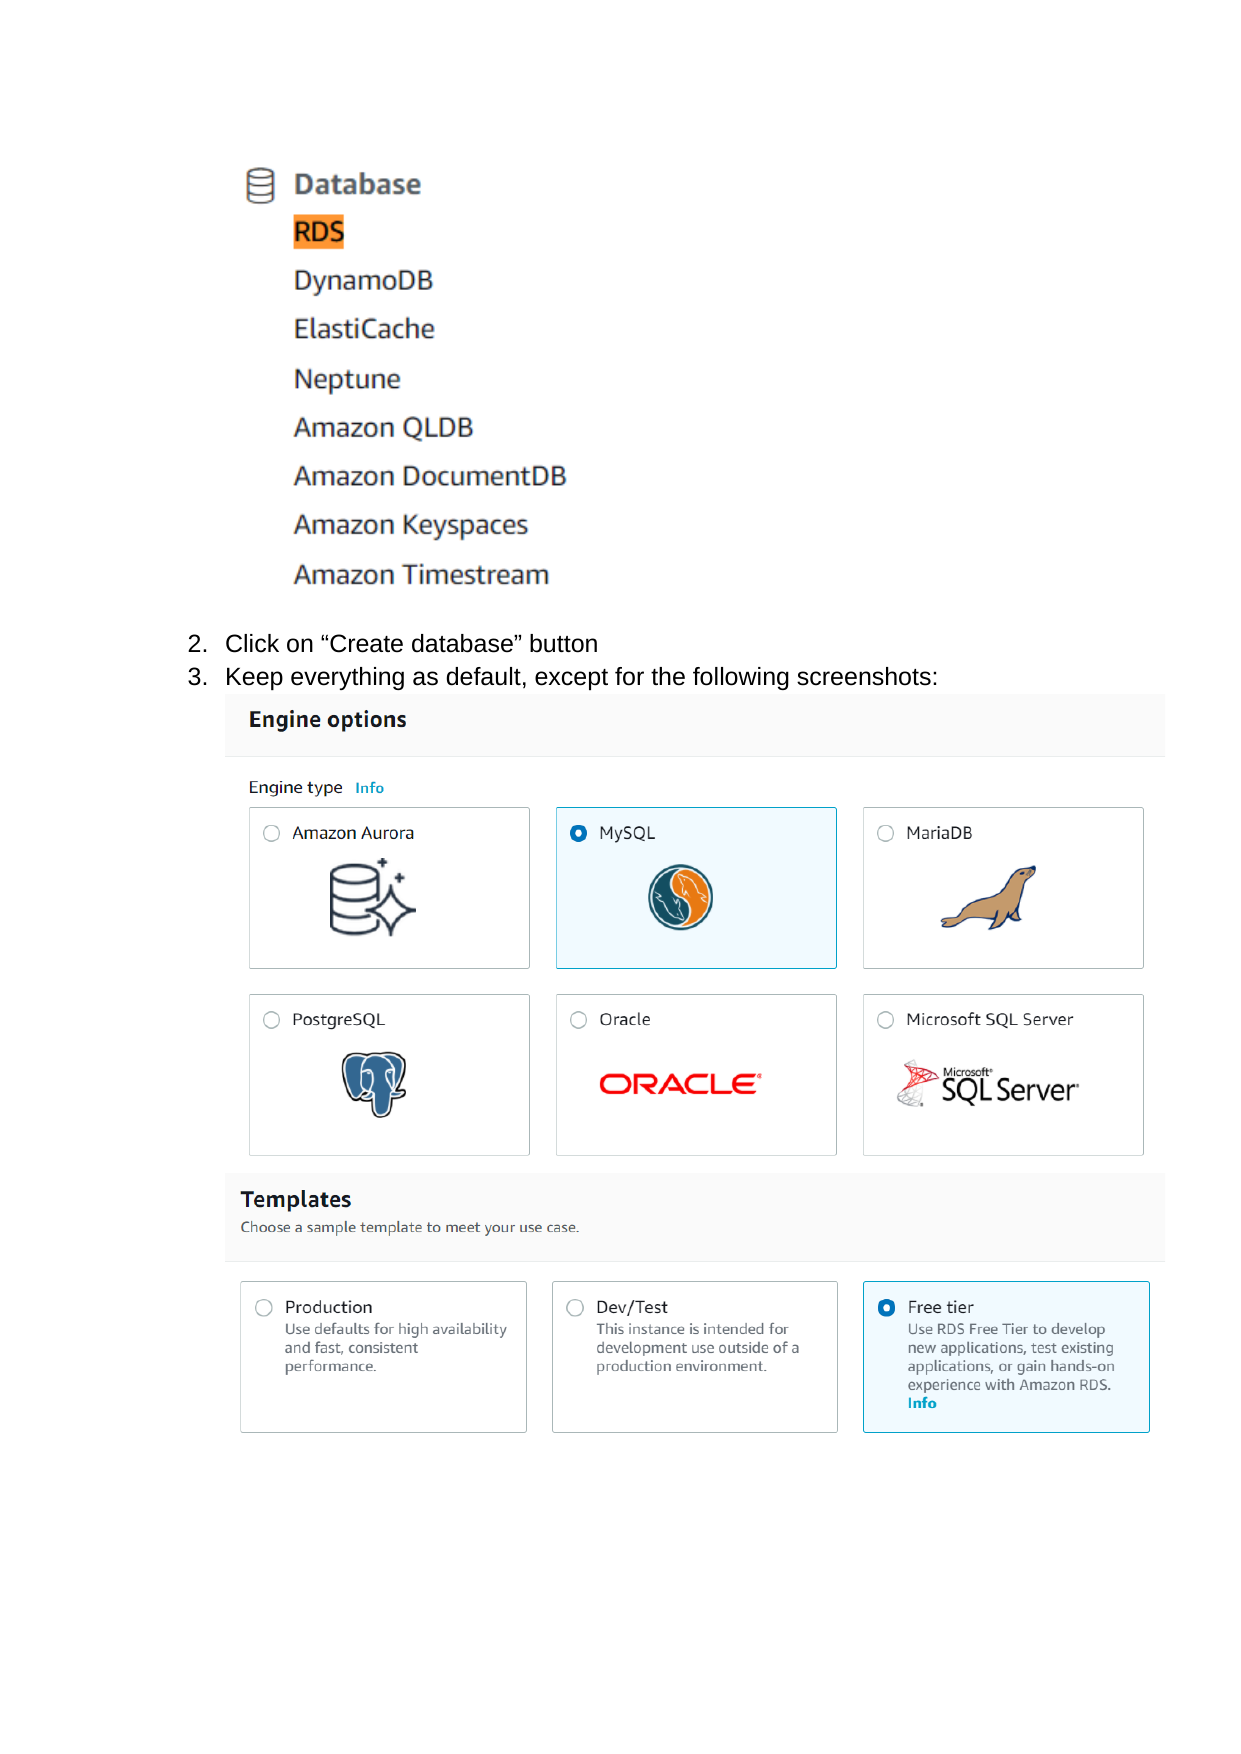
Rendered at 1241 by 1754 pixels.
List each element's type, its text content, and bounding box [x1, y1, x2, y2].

picture [225, 694, 1166, 1170]
list Click on “Create database” button [187, 629, 1090, 658]
picture [225, 150, 625, 625]
picture [225, 1173, 1166, 1445]
